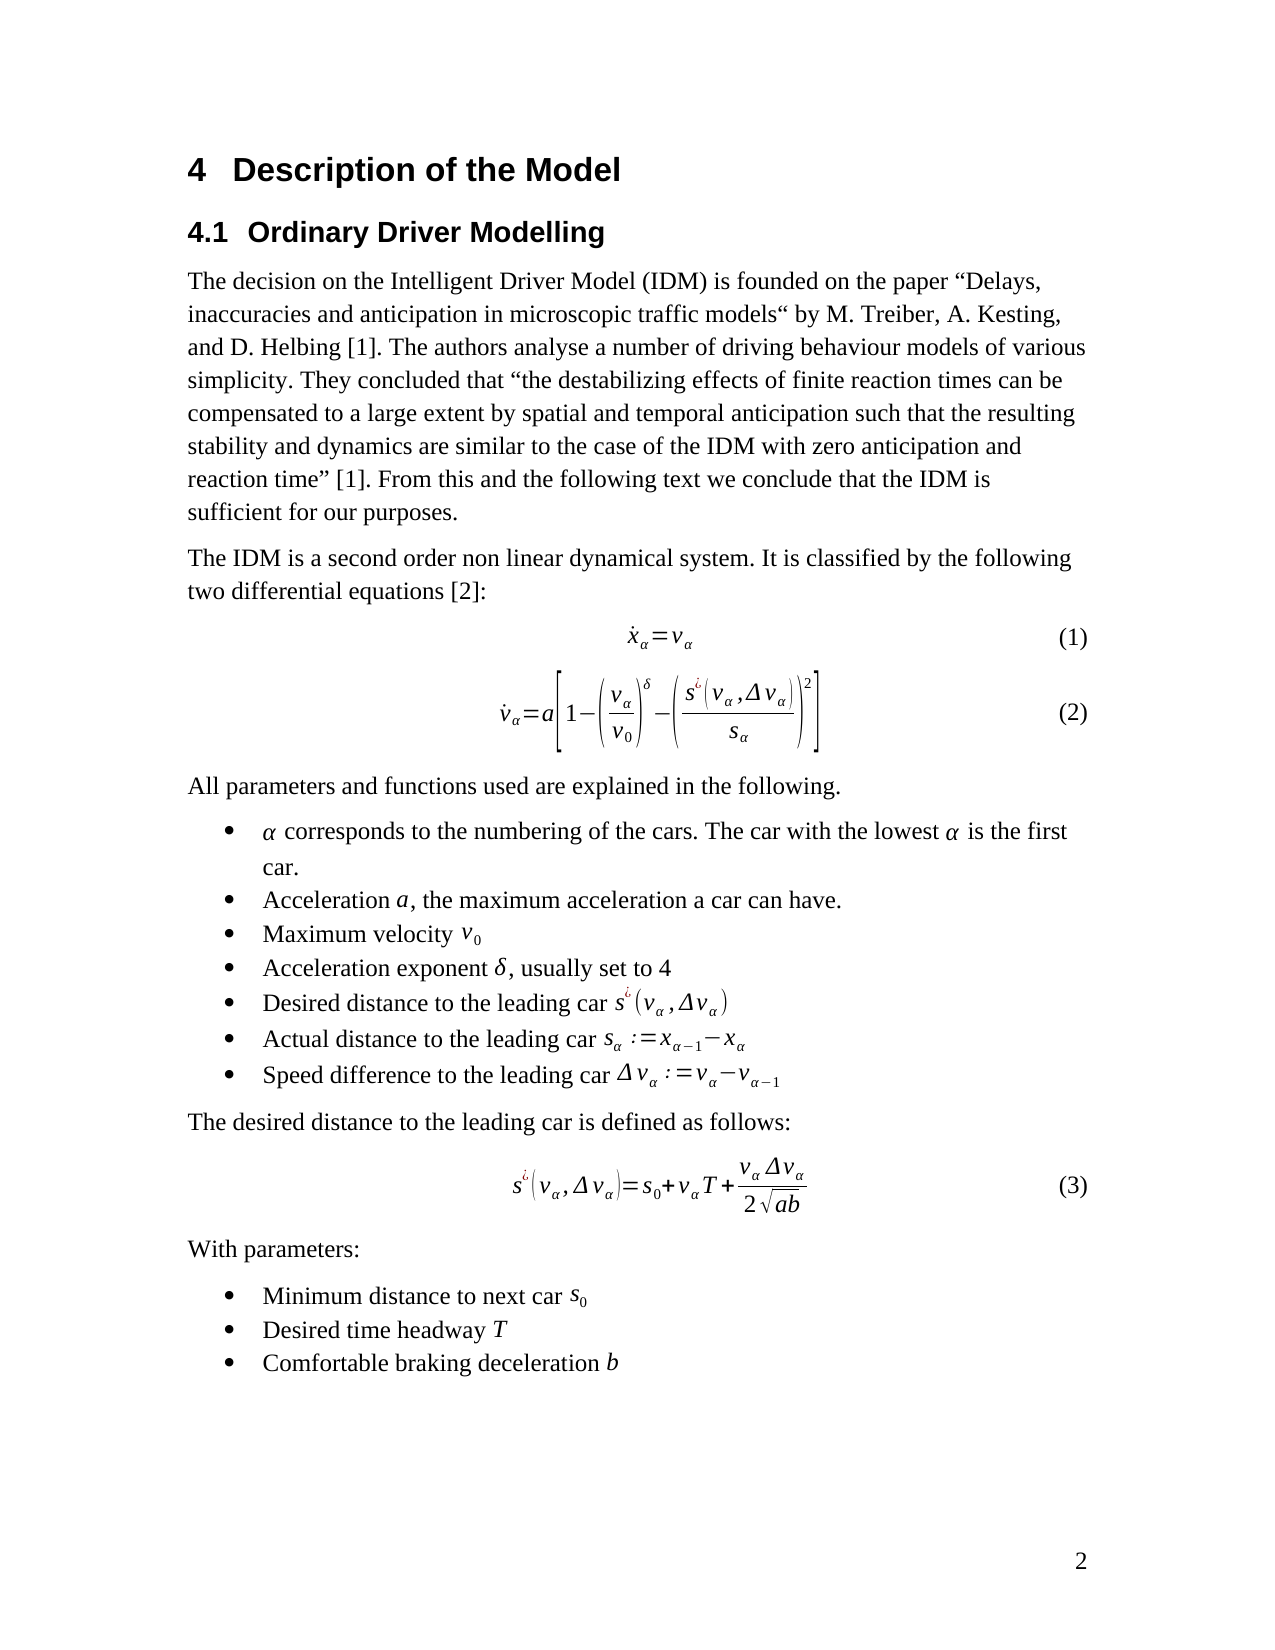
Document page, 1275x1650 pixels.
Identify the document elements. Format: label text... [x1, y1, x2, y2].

text With parameters: [187, 1234, 1087, 1263]
list Minimum distance to next car [225, 1280, 1087, 1311]
list Acceleration exponent , usually set to 4 [225, 953, 1087, 982]
text All parameters and functions used are explained in the following. [187, 771, 1087, 799]
list Desired distance to the leading car [225, 986, 1087, 1019]
text (3) [187, 1153, 1087, 1217]
list corresponds to the numbering of the cars. The car with the lowest is the first car. [225, 816, 1087, 881]
text (2) [187, 669, 1087, 754]
subtitle Ordinary Driver Modelling [187, 215, 1087, 248]
text The desired distance to the leading car is defined as follows: [187, 1107, 1087, 1136]
text (1) [187, 621, 1087, 653]
list Desired time headway [225, 1315, 1087, 1344]
list Actual distance to the leading car [225, 1023, 1087, 1055]
text The IDM is a second order non linear dynamical system. It is classified by the following two differential equations [2]: [187, 543, 1087, 604]
list Maximum velocity [225, 918, 1087, 949]
subtitle Description of the Model [187, 150, 1087, 188]
list Acceleration , the maximum acceleration a car can have. [225, 885, 1087, 913]
text The decision on the Intelligent Driver Model (IDM) is founded on the paper “Delays, inaccuracies and anticipation in microscopic traffic models“ by M. Treiber, A. Kesting, and D. Helbing [1]. The authors analyse a number of driving behaviour models of various simplicity. They concluded that “the destabilizing effects of finite reaction times can be compensated to a large extent by spatial and temporal anticipation such that the resulting stability and dynamics are similar to the case of the IDM with zero anticipation and reaction time” [1]. From this and the following text we conclude that the IDM is sufficient for our purposes. [187, 266, 1087, 526]
list Comfortable braking deceleration [225, 1348, 1087, 1377]
list Speed difference to the leading car [225, 1059, 1087, 1090]
